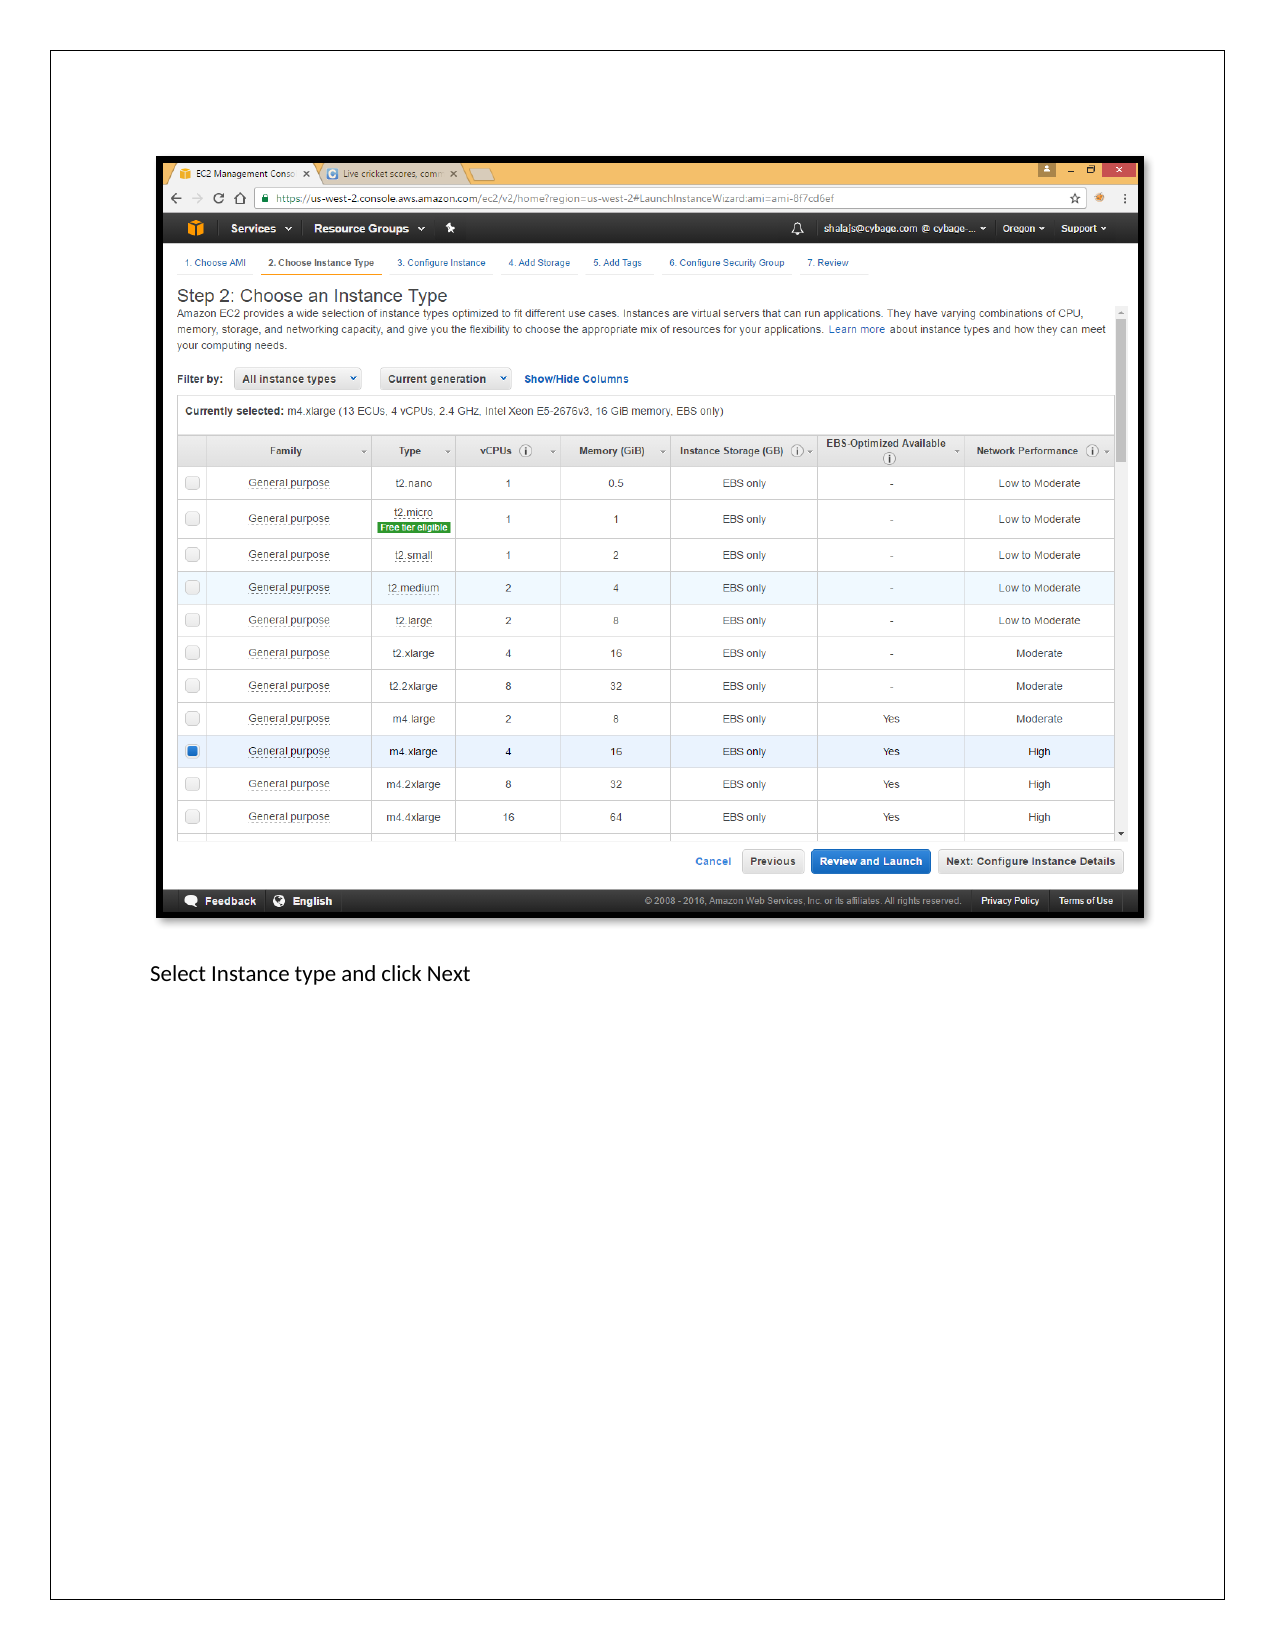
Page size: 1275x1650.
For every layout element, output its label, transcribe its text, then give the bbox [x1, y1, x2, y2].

text Select Instance type and click Next [150, 959, 1125, 987]
picture [163, 163, 1138, 912]
